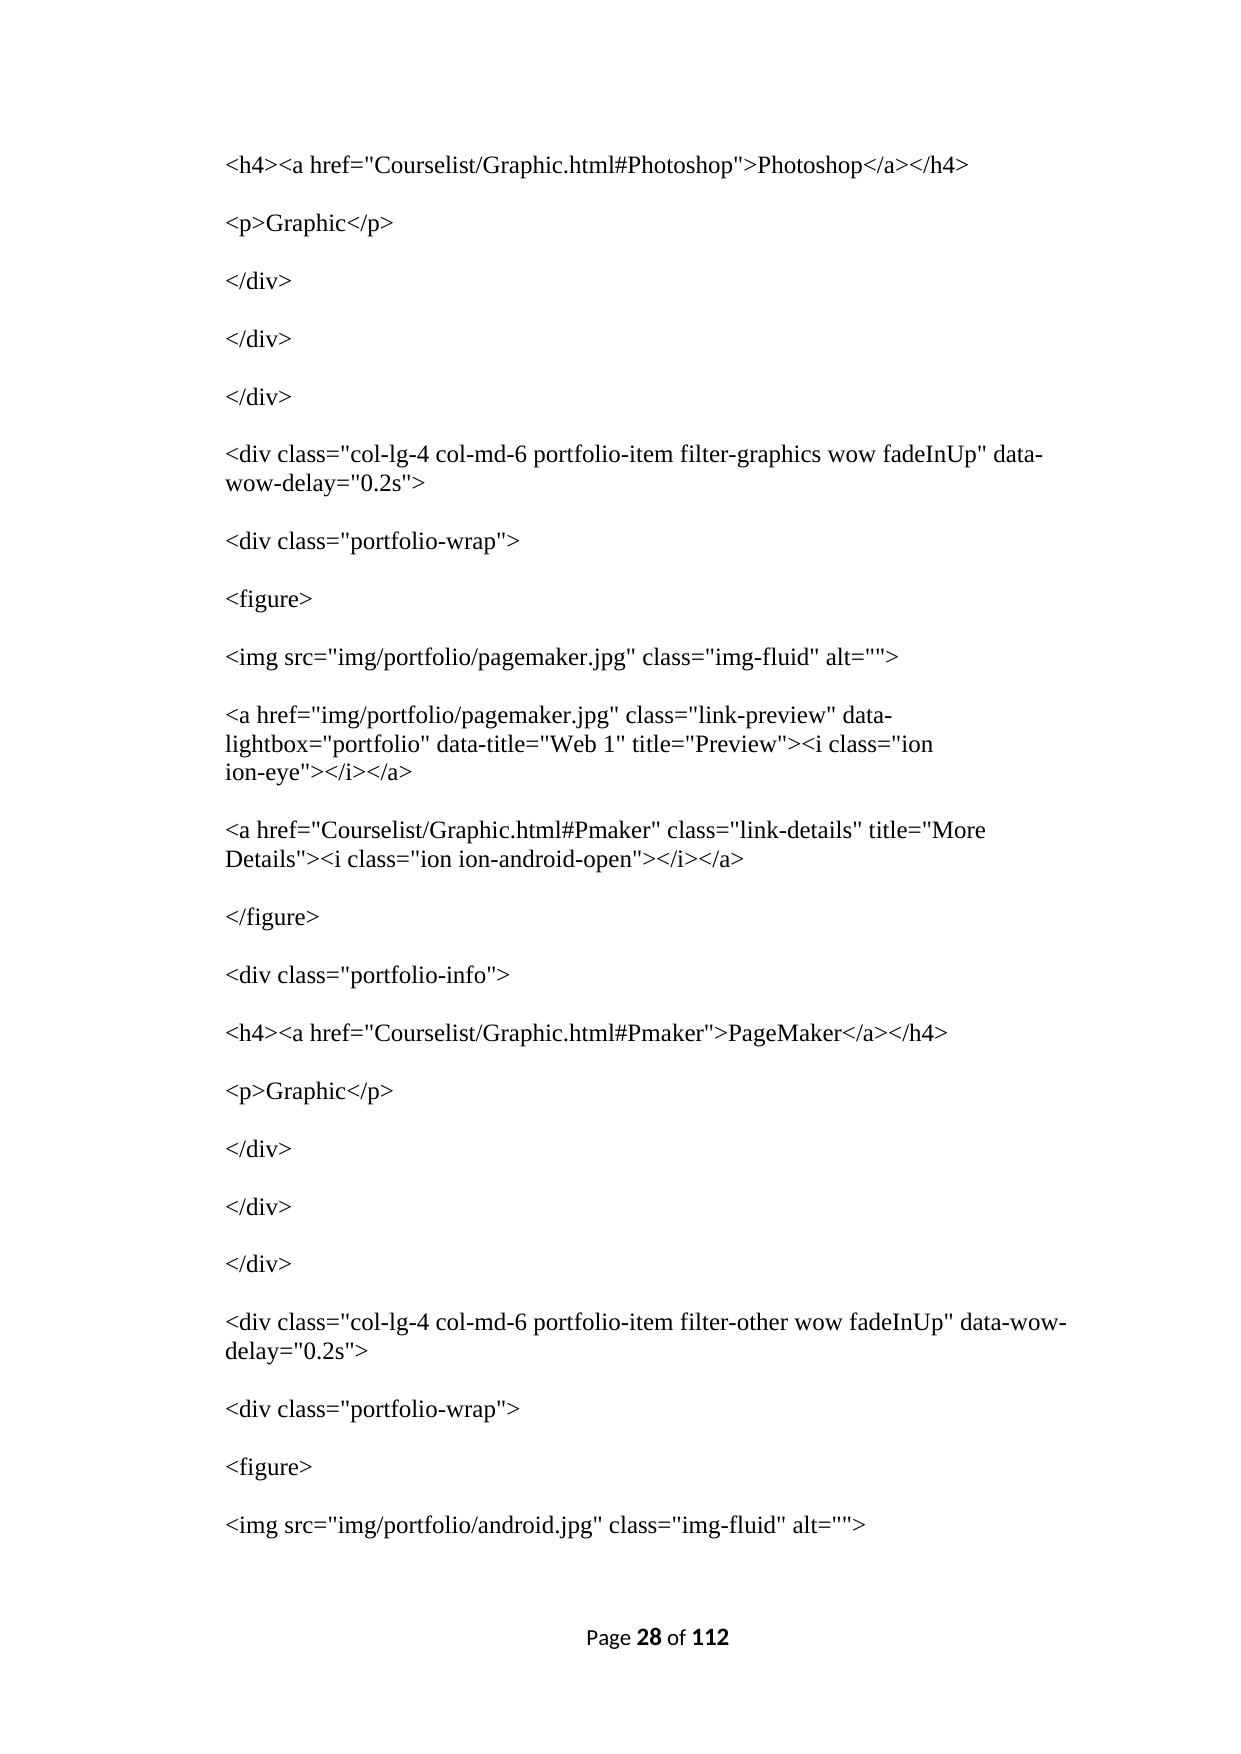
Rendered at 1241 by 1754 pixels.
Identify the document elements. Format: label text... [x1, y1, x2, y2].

text </div> [225, 382, 1090, 410]
text </div> [225, 1192, 1090, 1220]
text <div class="portfolio-info"> [225, 960, 1090, 989]
text </div> [225, 324, 1090, 352]
text <a href="Courselist/Graphic.html#Pmaker" class="link-details" title="More Details"><i class="ion ion-android-open"></i></a> [225, 815, 1090, 873]
text <div class="portfolio-wrap"> [225, 526, 1090, 555]
text <figure> [225, 1452, 1090, 1481]
text <figure> [225, 584, 1090, 613]
text </div> [225, 1249, 1090, 1278]
text <img src="img/portfolio/android.jpg" class="img-fluid" alt=""> [225, 1510, 1090, 1539]
text <div class="col-lg-4 col-md-6 portfolio-item filter-graphics wow fadeInUp" data-wow-delay="0.2s"> [225, 439, 1090, 497]
text </div> [225, 266, 1090, 294]
text <h4><a href="Courselist/Graphic.html#Photoshop">Photoshop</a></h4> [225, 150, 1090, 179]
text <a href="img/portfolio/pagemaker.jpg" class="link-preview" data-lightbox="portfolio" data-title="Web 1" title="Preview"><i class="ion ion-eye"></i></a> [225, 700, 1090, 786]
text <p>Graphic</p> [225, 208, 1090, 237]
text <div class="col-lg-4 col-md-6 portfolio-item filter-other wow fadeInUp" data-wow-delay="0.2s"> [225, 1307, 1090, 1365]
text <h4><a href="Courselist/Graphic.html#Pmaker">PageMaker</a></h4> [225, 1018, 1090, 1047]
text <img src="img/portfolio/pagemaker.jpg" class="img-fluid" alt=""> [225, 642, 1090, 671]
text <div class="portfolio-wrap"> [225, 1394, 1090, 1423]
text </div> [225, 1134, 1090, 1162]
text </figure> [225, 902, 1090, 931]
text <p>Graphic</p> [225, 1076, 1090, 1104]
